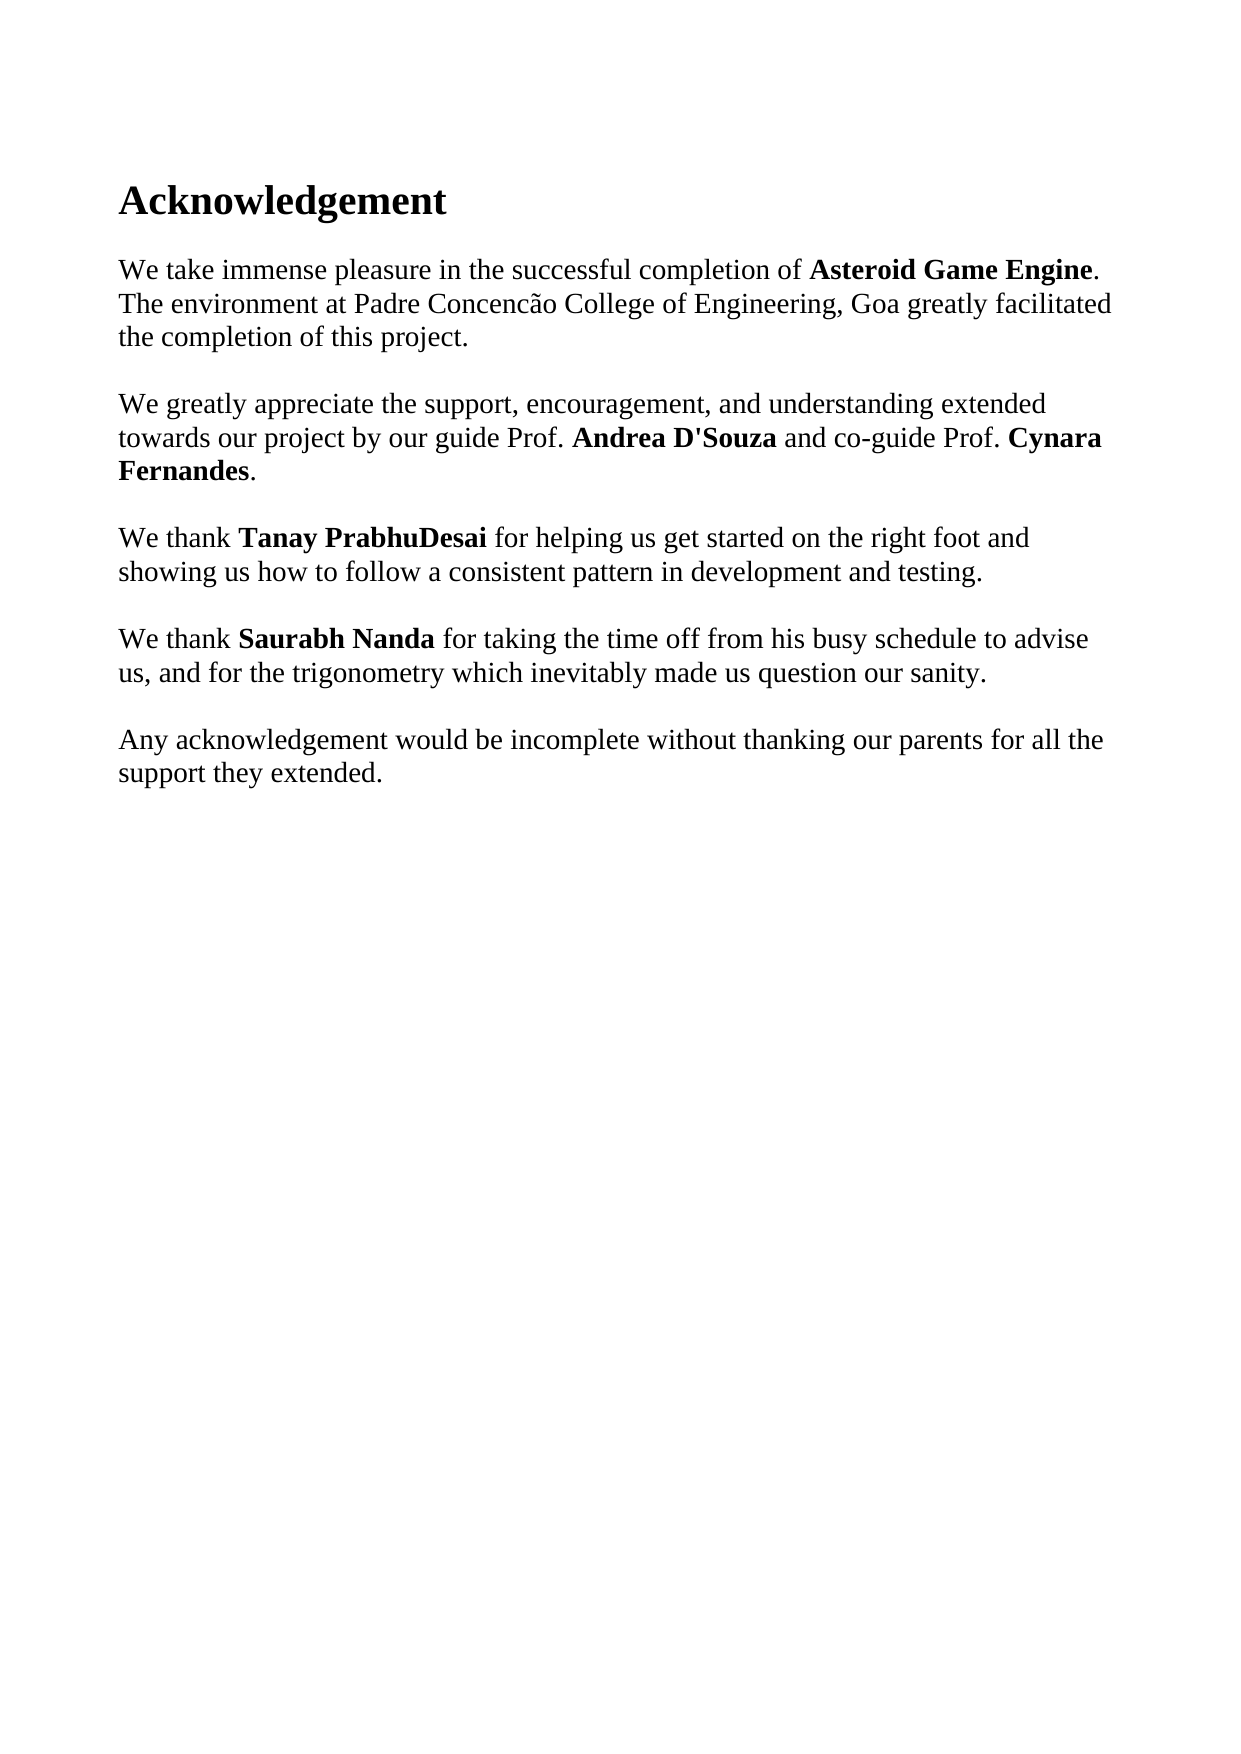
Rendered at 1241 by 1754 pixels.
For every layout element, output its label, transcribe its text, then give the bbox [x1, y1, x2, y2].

text We thank Saurabh Nanda for taking the time off from his busy schedule to advise us, and for the trigonometry which inevitably made us question our sanity. [118, 621, 1122, 688]
text We take immense pleasure in the successful completion of Asteroid Game Engine. The environment at Padre Concencão College of Engineering, Goa greatly facilitated the completion of this project. [118, 252, 1122, 353]
text We greatly appreciate the support, encouragement, and understanding extended towards our project by our guide Prof. Andrea D'Souza and co-guide Prof. Cynara Fernandes. [118, 386, 1122, 487]
text Acknowledgement [118, 176, 1122, 223]
text Any acknowledgement would be incomplete without thanking our parents for all the support they extended. [118, 722, 1122, 789]
text We thank Tanay PrabhuDesai for helping us get started on the right foot and showing us how to follow a consistent pattern in development and testing. [118, 521, 1122, 588]
